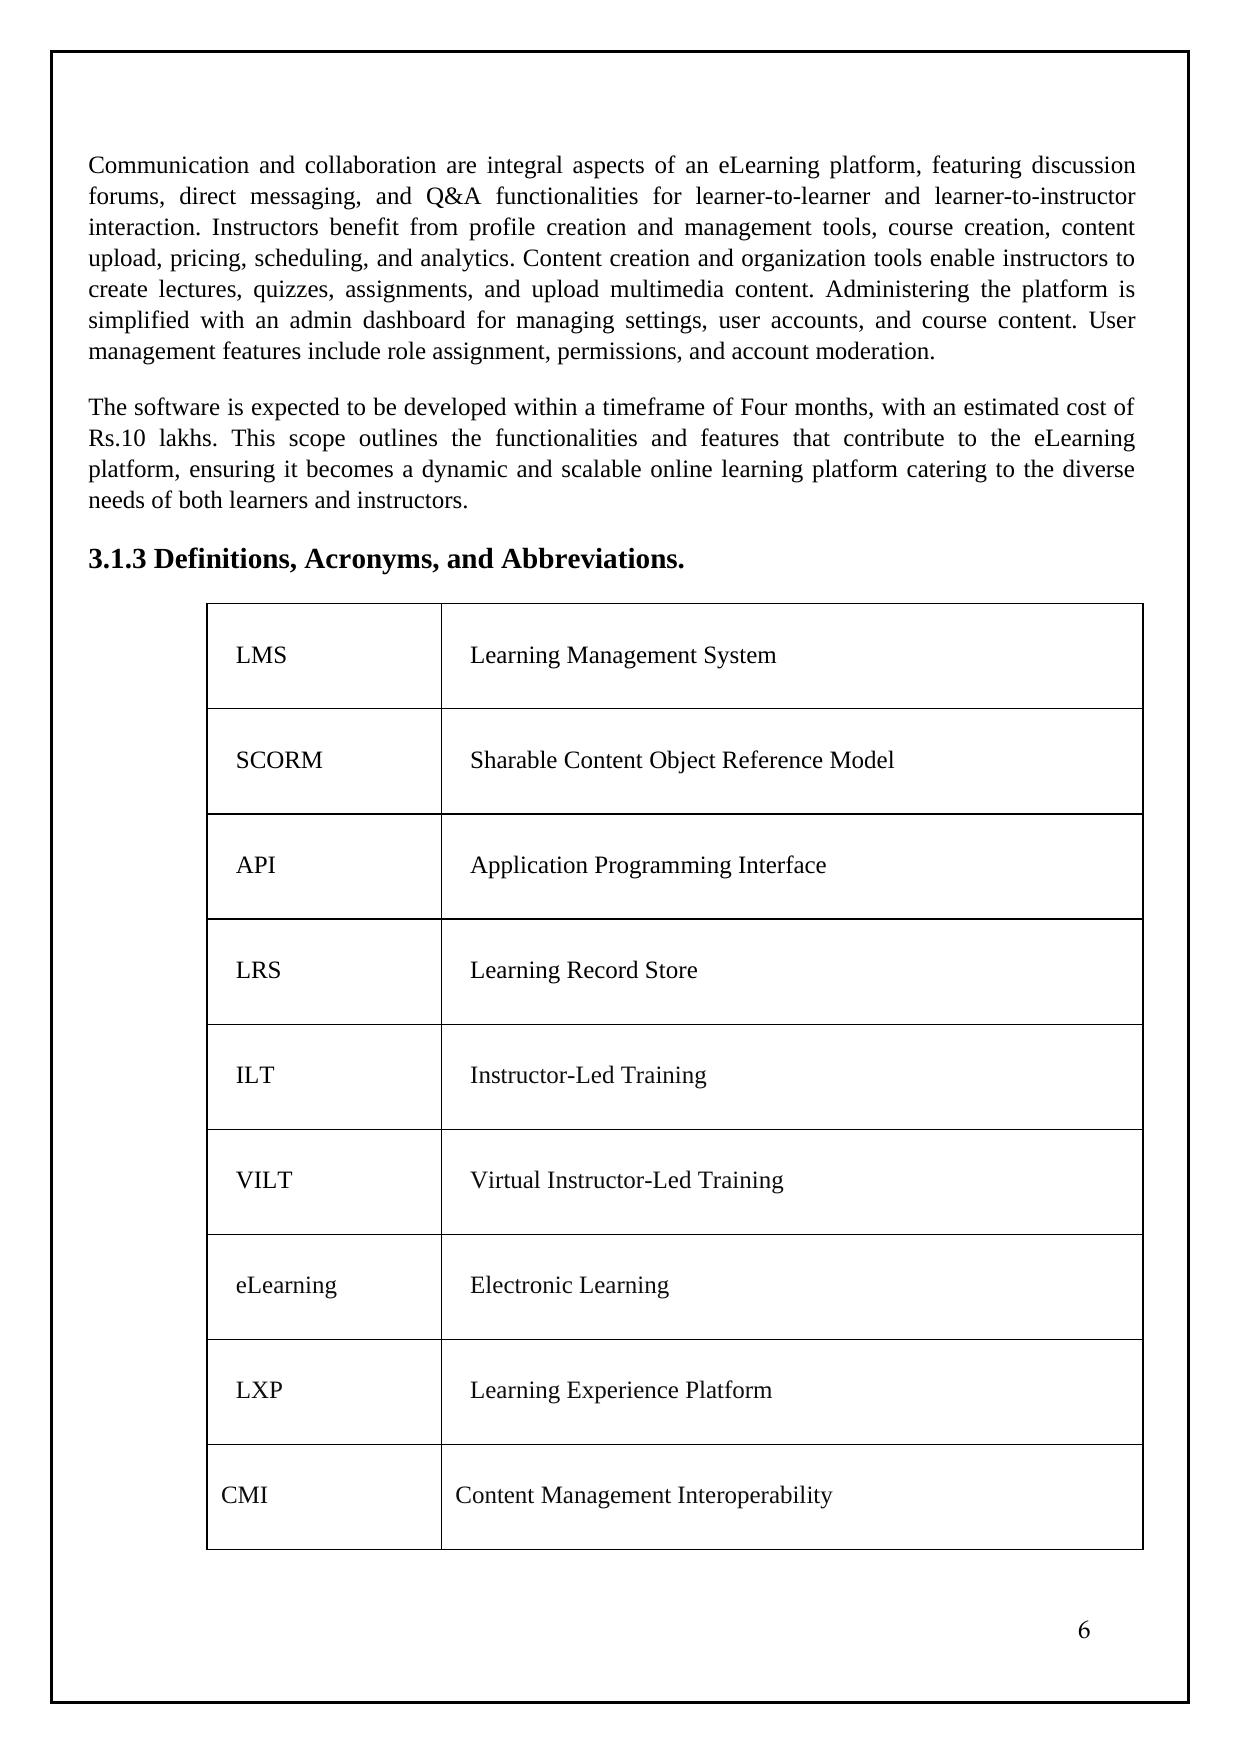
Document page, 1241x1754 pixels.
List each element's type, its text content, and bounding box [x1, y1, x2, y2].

text 3.1.3 Definitions, Acronyms, and Abbreviations. [88, 541, 1137, 575]
table_cell Content Management Interoperability [442, 1445, 1142, 1549]
text Communication and collaboration are integral aspects of an eLearning platform, featuring discussion forums, direct messaging, and Q&A functionalities for learner-to-learner and learner-to-instructor interaction. Instructors benefit from profile creation and management tools, course creation, content upload, pricing, scheduling, and analytics. Content creation and organization tools enable instructors to create lectures, quizzes, assignments, and upload multimedia content. Administering the platform is simplified with an admin dashboard for managing settings, user accounts, and course content. User management features include role assignment, permissions, and account moderation. [88, 150, 1137, 365]
table_cell API [208, 815, 441, 918]
table_cell Application Programming Interface [442, 815, 1142, 918]
table_cell CMI [208, 1445, 441, 1549]
table_cell VILT [208, 1130, 441, 1234]
table_cell Sharable Content Object Reference Model [442, 709, 1142, 813]
table_cell LRS [208, 920, 441, 1023]
text The software is expected to be developed within a timeframe of Four months, with an estimated cost of Rs.10 lakhs. This scope outlines the functionalities and features that contribute to the eLearning platform, ensuring it becomes a dynamic and scalable online learning platform catering to the diverse needs of both learners and instructors. [88, 392, 1137, 514]
table_cell Learning Record Store [442, 920, 1142, 1023]
table_header Learning Management System [442, 604, 1142, 708]
table_cell SCORM [208, 709, 441, 813]
table_cell Electronic Learning [442, 1235, 1142, 1339]
table_cell eLearning [208, 1235, 441, 1339]
table_cell Virtual Instructor-Led Training [442, 1130, 1142, 1234]
table_cell Instructor-Led Training [442, 1025, 1142, 1128]
table_header LMS [208, 604, 441, 708]
table_cell LXP [208, 1340, 441, 1444]
table_cell ILT [208, 1025, 441, 1128]
table_cell Learning Experience Platform [442, 1340, 1142, 1444]
